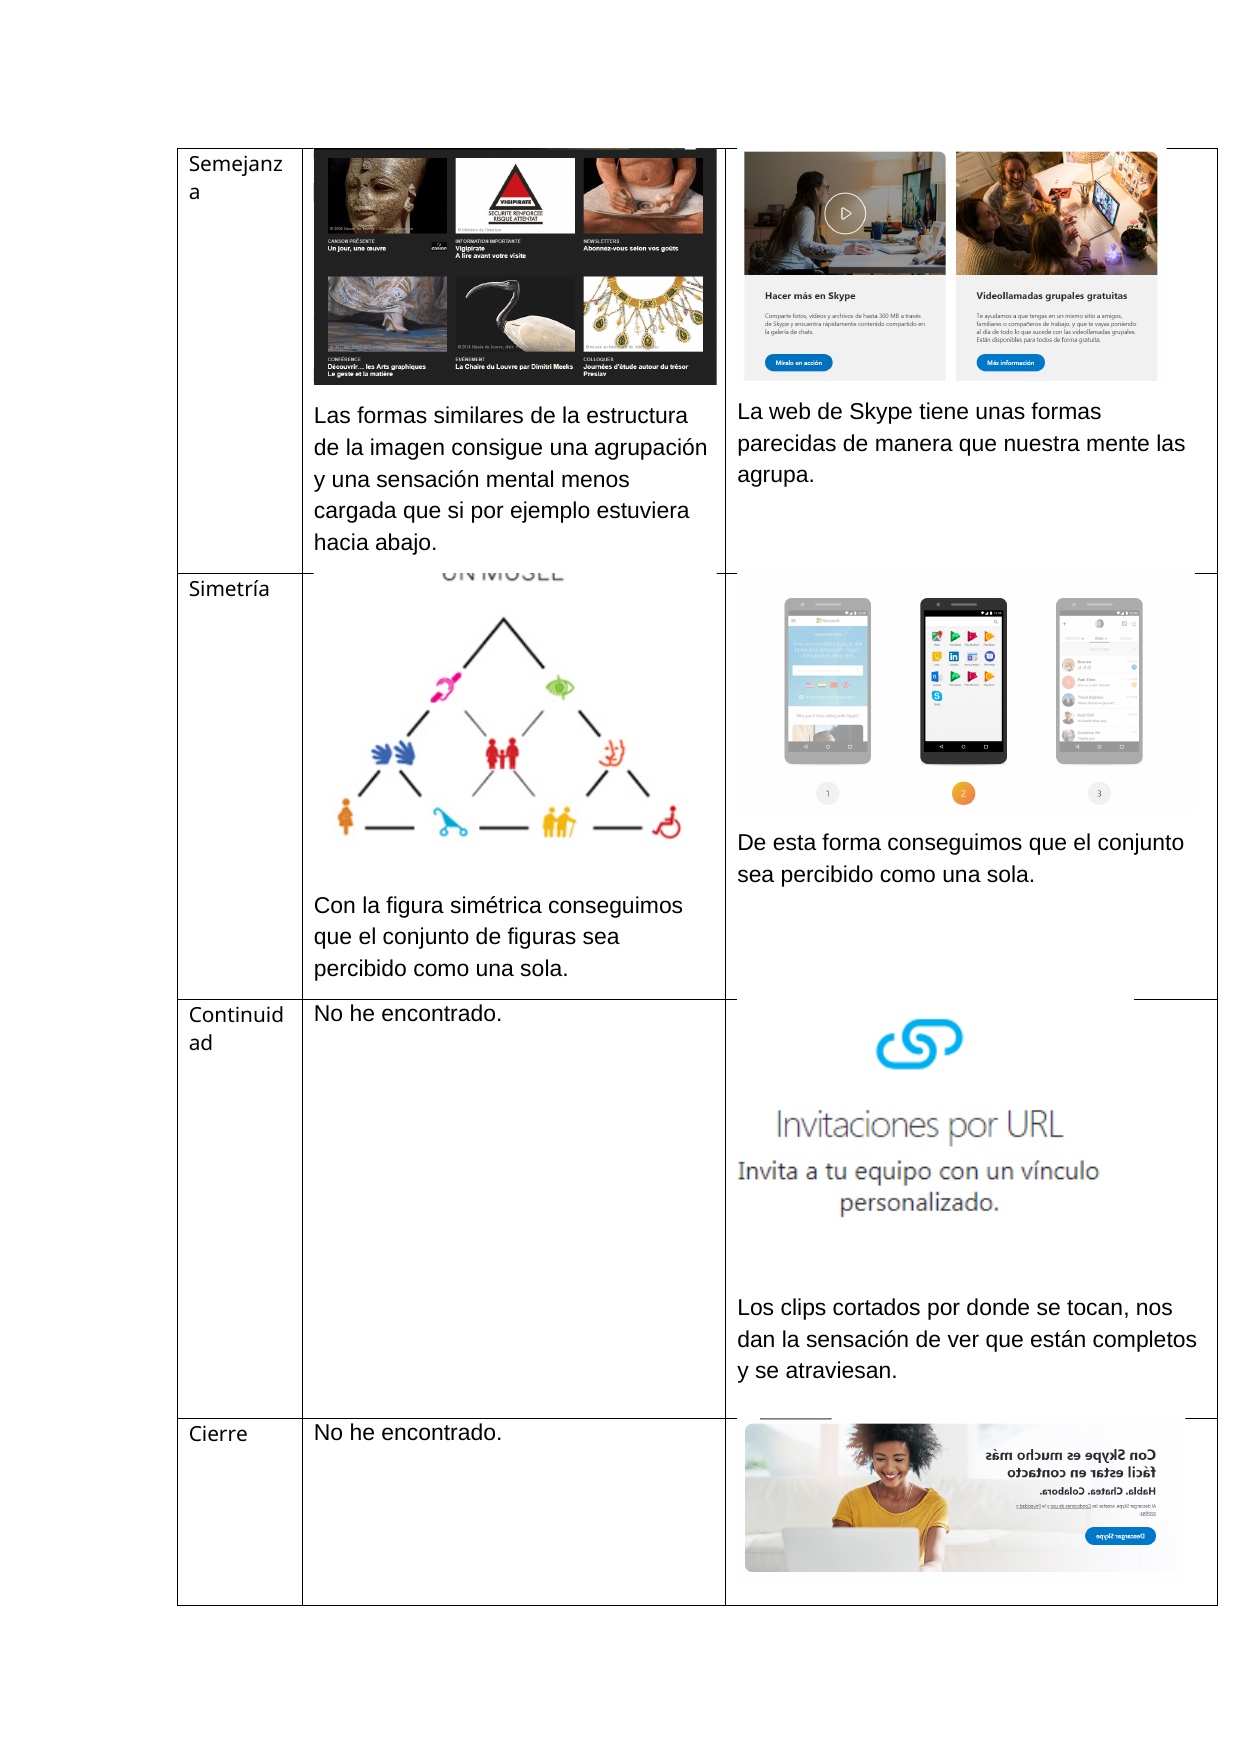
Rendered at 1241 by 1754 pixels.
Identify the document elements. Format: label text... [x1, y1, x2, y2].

table_cell De esta forma conseguimos que el conjunto sea percibido como una sola. [726, 574, 1217, 999]
table_cell No he encontrado. [303, 1000, 725, 1418]
picture [313, 148, 717, 385]
table_cell Con la figura simétrica conseguimos que el conjunto de figuras sea percibido como una sola. [303, 574, 725, 999]
picture [737, 573, 1195, 812]
table_cell Simetría [178, 574, 302, 999]
picture [737, 148, 1167, 381]
table_cell Semejanza [178, 149, 302, 573]
table_cell Los clips cortados por donde se tocan, nos dan la sensación de ver que están completos y se atraviesan. [726, 1000, 1217, 1418]
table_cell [726, 1419, 1217, 1605]
table_cell Cierre [178, 1419, 302, 1605]
picture [313, 573, 717, 874]
table_cell La web de Skype tiene unas formas parecidas de manera que nuestra mente las agrupa. [726, 149, 1217, 573]
table_cell No he encontrado. [303, 1419, 725, 1605]
picture [737, 1418, 1186, 1581]
table_cell Las formas similares de la estructura de la imagen consigue una agrupación y una sensación mental menos cargada que si por ejemplo estuviera hacia abajo. [303, 149, 725, 573]
picture [737, 999, 1134, 1277]
table_cell Continuidad [178, 1000, 302, 1418]
